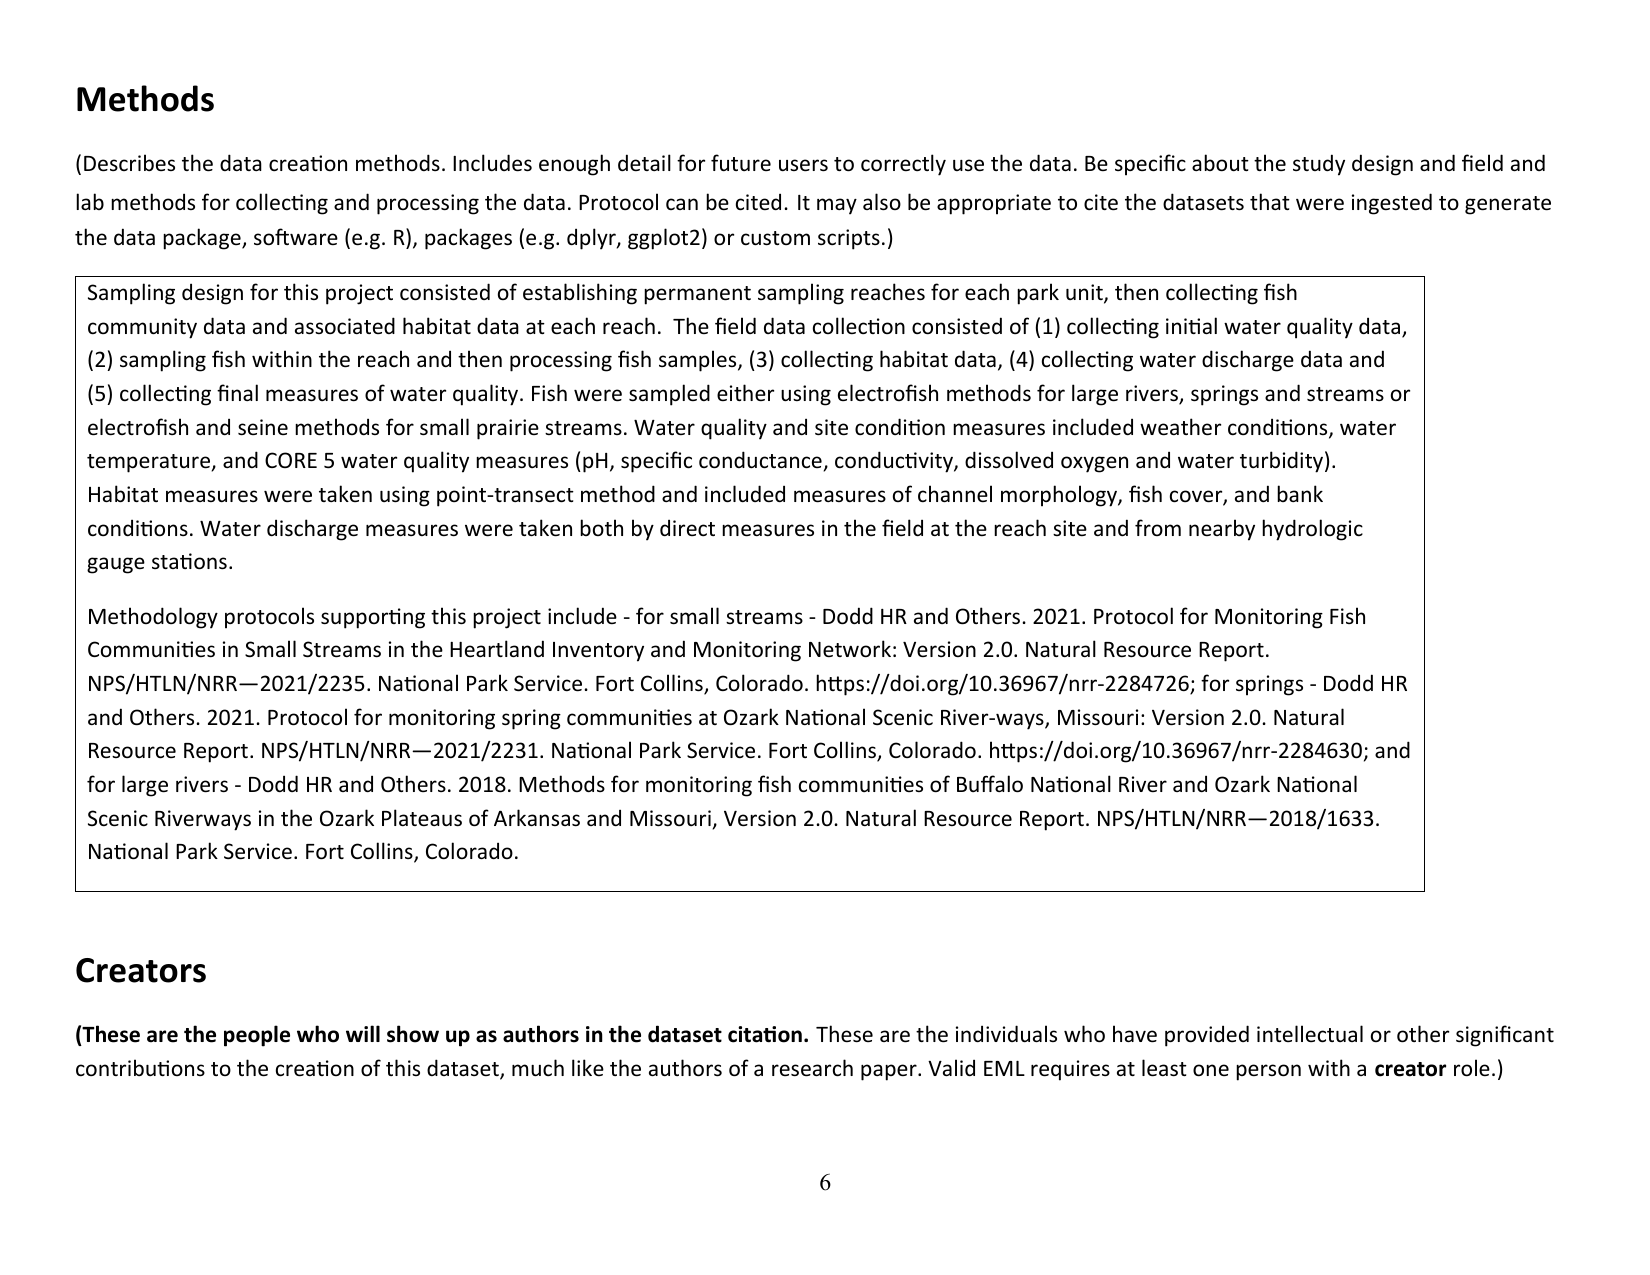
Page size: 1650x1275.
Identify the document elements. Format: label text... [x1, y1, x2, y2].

subtitle Creators [75, 946, 1575, 992]
text (These are the people who will show up as authors in the dataset citation. These are the individuals who have provided intellectual or other significant contributions to the creation of this dataset, much like the authors of a research paper. Valid EML requires at least one person with a creator role.) [75, 1019, 1575, 1082]
text (Describes the data creation methods. Includes enough detail for future users to correctly use the data. Be specific about the study design and field and lab methods for collecting and processing the data. Protocol can be cited. It may also be appropriate to cite the datasets that were ingested to generate the data package, software (e.g. R), packages (e.g. dplyr, ggplot2) or custom scripts.) [75, 148, 1575, 251]
table_header Sampling design for this project consisted of establishing permanent sampling reaches for each park unit, then collecting fish community data and associated habitat data at each reach. The field data collection consisted of (1) collecting initial water quality data, (2) sampling fish within the reach and then processing fish samples, (3) collecting habitat data, (4) collecting water discharge data and (5) collecting final measures of water quality. Fish were sampled either using electrofish methods for large rivers, springs and streams or electrofish and seine methods for small prairie streams. Water quality and site condition measures included weather conditions, water temperature, and CORE 5 water quality measures (pH, specific conductance, conductivity, dissolved oxygen and water turbidity). Habitat measures were taken using point-transect method and included measures of channel morphology, fish cover, and bank conditions. Water discharge measures were taken both by direct measures in the field at the reach site and from nearby hydrologic gauge stations. Methodology protocols supporting this project include - for small streams - Dodd HR and Others. 2021. Protocol for Monitoring Fish Communities in Small Streams in the Heartland Inventory and Monitoring Network: Version 2.0. Natural Resource Report. NPS/HTLN/NRR—2021/2235. National Park Service. Fort Collins, Colorado. https://doi.org/10.36967/nrr-2284726; for springs - Dodd HR and Others. 2021. Protocol for monitoring spring communities at Ozark National Scenic River-ways, Missouri: Version 2.0. Natural Resource Report. NPS/HTLN/NRR—2021/2231. National Park Service. Fort Collins, Colorado. https://doi.org/10.36967/nrr-2284630; and for large rivers - Dodd HR and Others. 2018. Methods for monitoring fish communities of Buffalo National River and Ozark National Scenic Riverways in the Ozark Plateaus of Arkansas and Missouri, Version 2.0. Natural Resource Report. NPS/HTLN/NRR—2018/1633. National Park Service. Fort Collins, Colorado. [76, 277, 1424, 891]
subtitle Methods [75, 75, 1575, 121]
